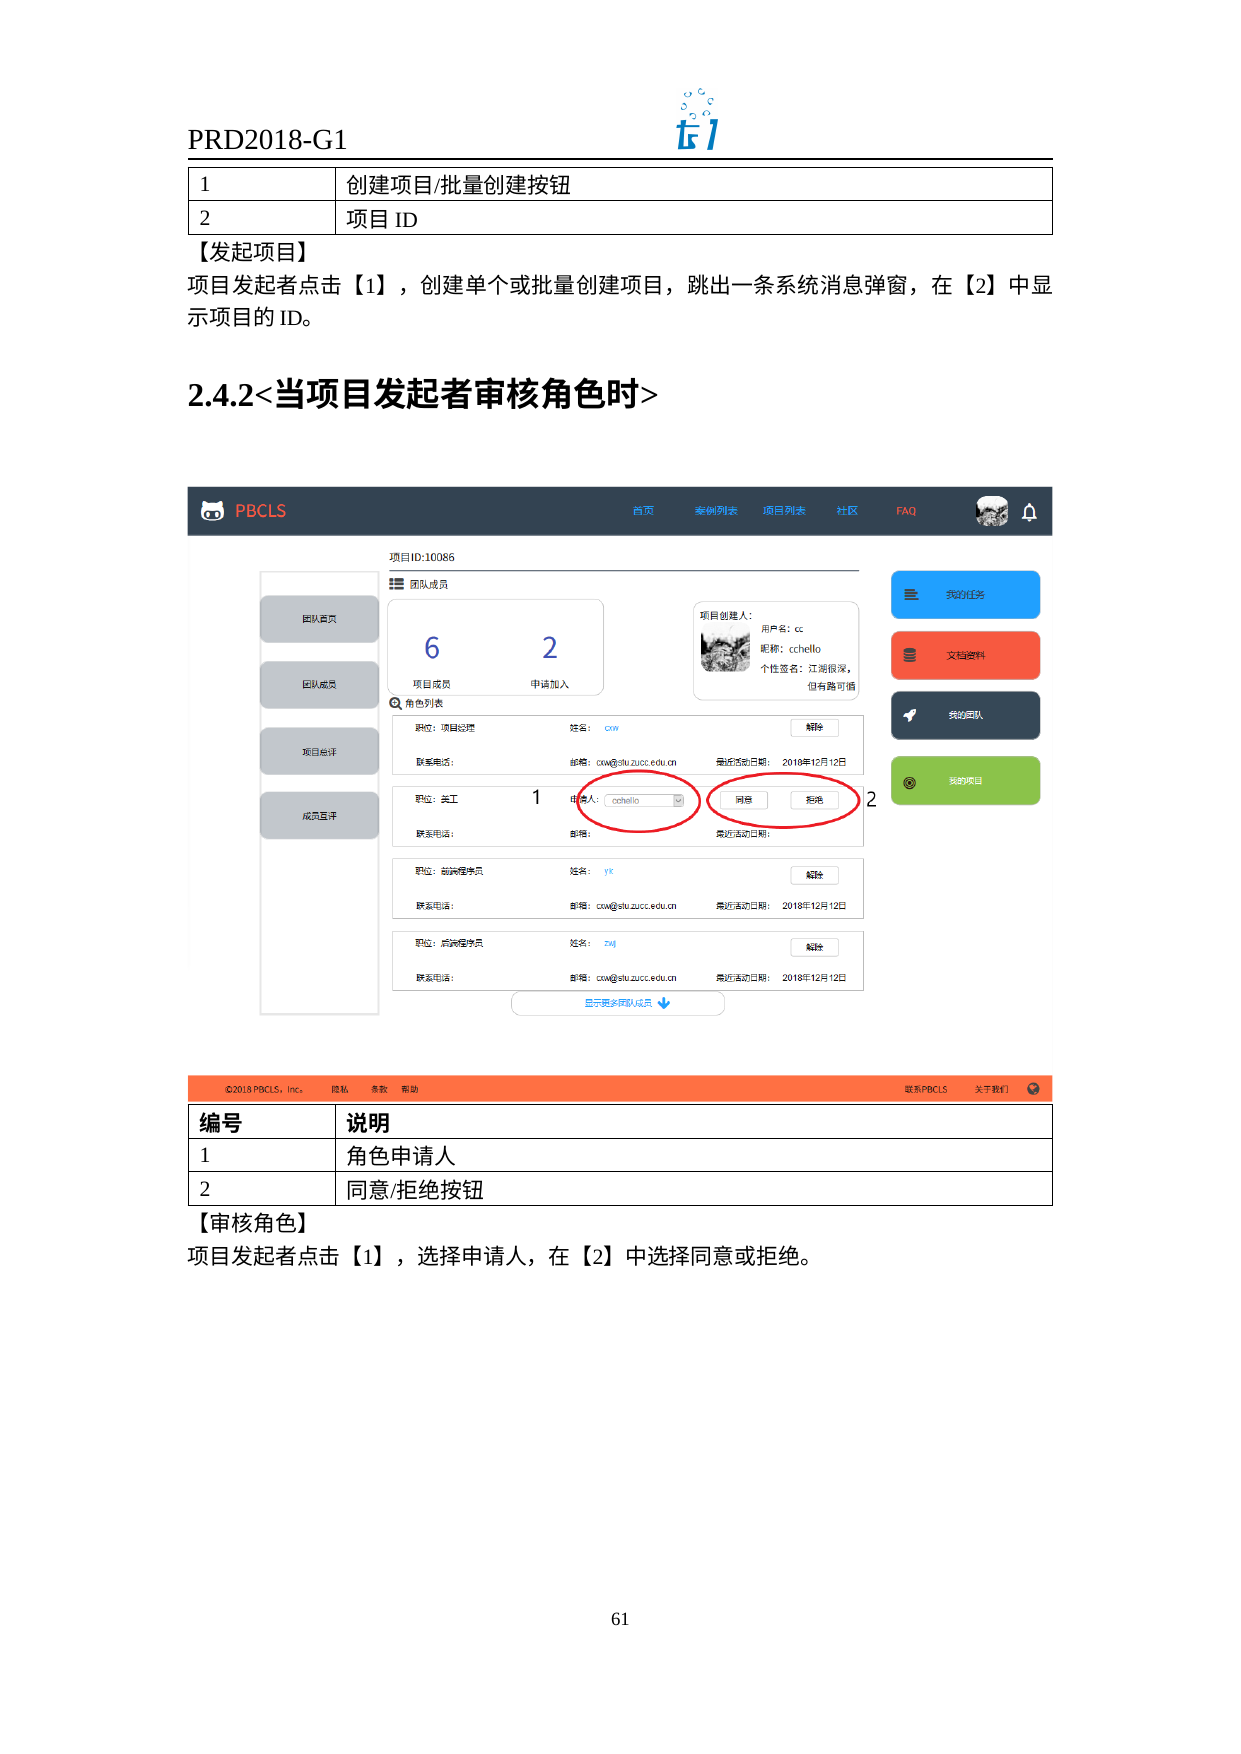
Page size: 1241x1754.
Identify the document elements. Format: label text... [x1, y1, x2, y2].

table_cell 2 [189, 1172, 335, 1205]
table_cell 角色申请人 [336, 1139, 1052, 1171]
text 【审核角色】 [187, 1206, 1053, 1238]
table_header 编号 [189, 1105, 335, 1138]
text 项目发起者点击【1】，选择申请人，在【2】中选择同意或拒绝。 [187, 1238, 1053, 1271]
picture [187, 486, 1053, 1102]
text 项目发起者点击【1】，创建单个或批量创建项目，跳出一条系统消息弹窗，在【2】中显示项目的ID。 [187, 267, 1053, 332]
subtitle 2.4.2<当项目发起者审核角色时> [187, 359, 1053, 424]
picture [676, 88, 719, 150]
table_cell 创建项目/批量创建按钮 [336, 168, 1052, 200]
text 【发起项目】 [187, 235, 1053, 267]
table_cell 1 [189, 1139, 335, 1171]
table_cell 项目ID [336, 201, 1052, 234]
table_cell 2 [189, 201, 335, 234]
table_cell 同意/拒绝按钮 [336, 1172, 1052, 1205]
table_header 说明 [336, 1105, 1052, 1138]
table_cell 1 [189, 168, 335, 200]
